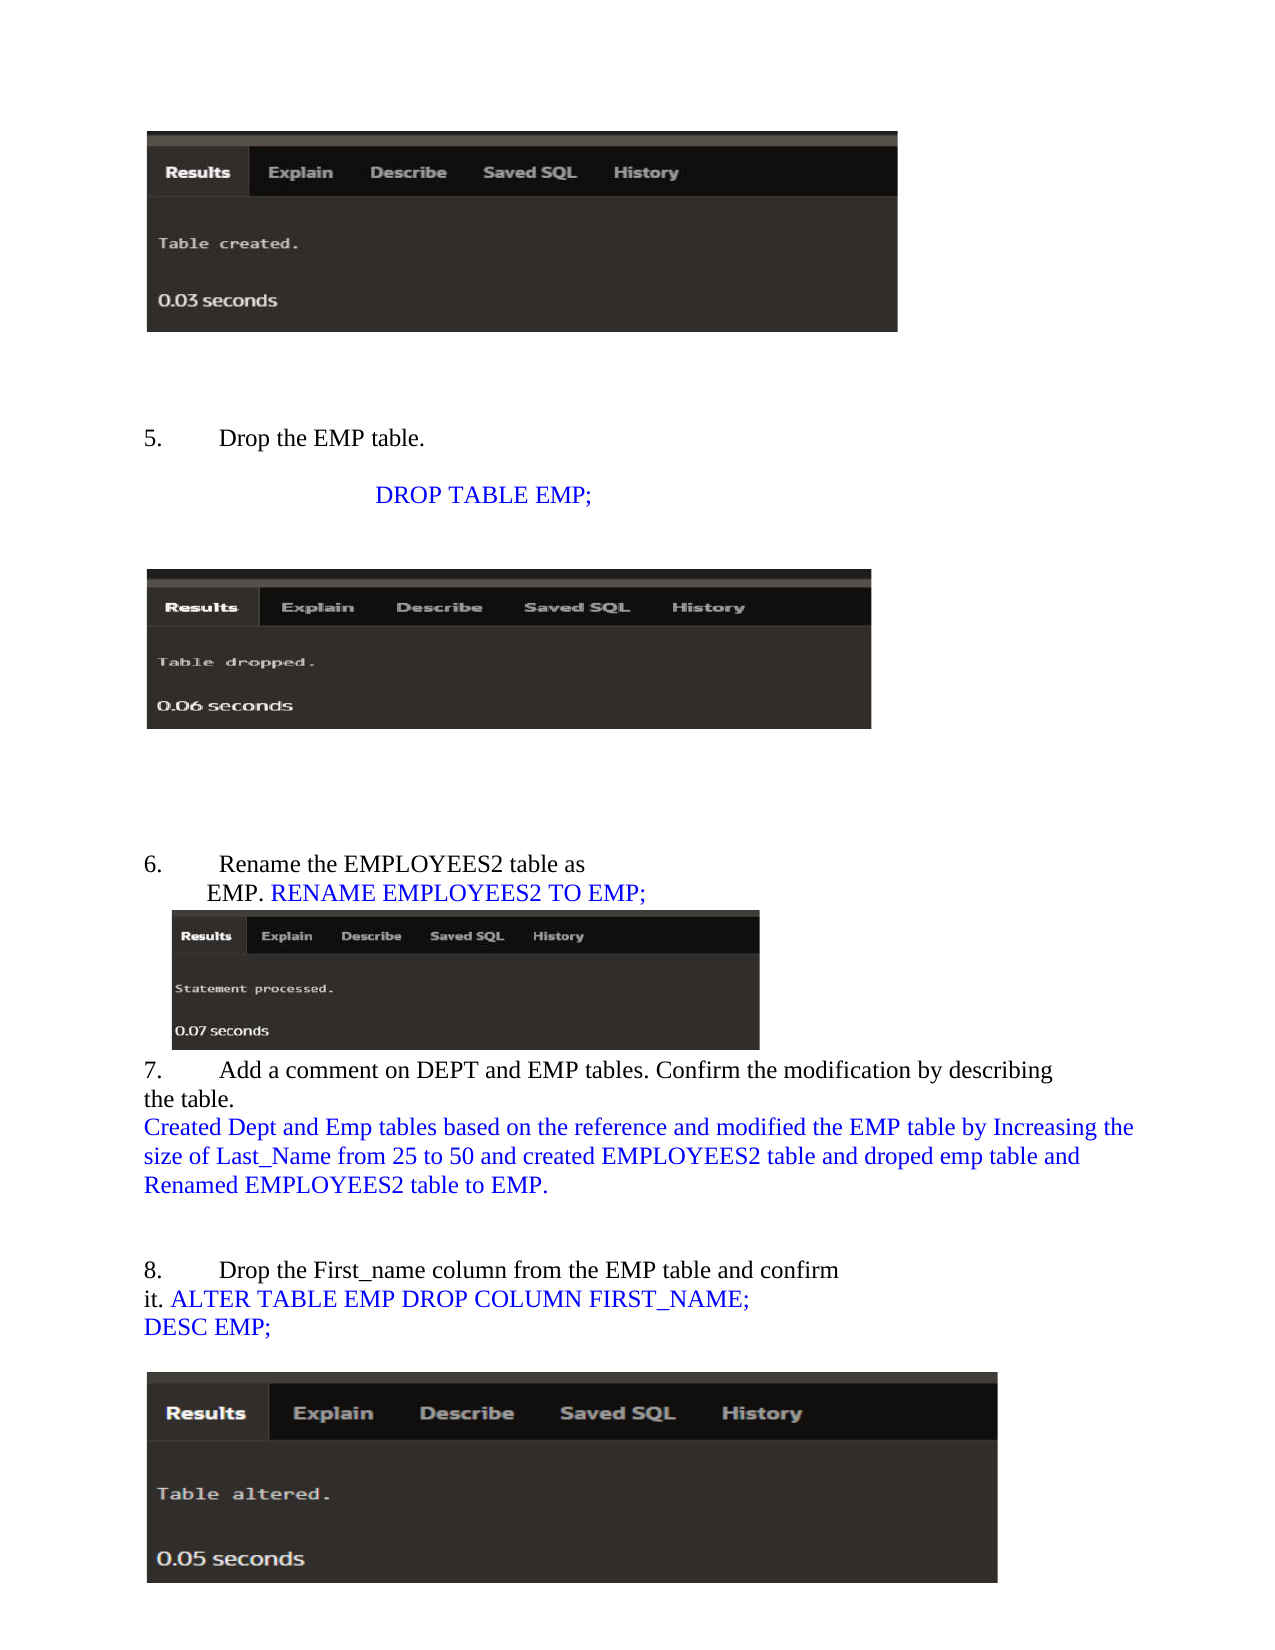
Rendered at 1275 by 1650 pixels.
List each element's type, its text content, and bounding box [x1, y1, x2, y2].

picture [146, 131, 898, 332]
list Drop the EMP table. [144, 423, 1275, 451]
list Add a comment on DEPT and EMP tables. Confirm the modification by describing the table. [144, 912, 1089, 1112]
picture [146, 1372, 998, 1583]
list Drop the First_name column from the EMP table and confirm it. ALTER TABLE EMP DROP COLUMN FIRST_NAME; [144, 1255, 865, 1313]
text DESC EMP; [144, 1313, 1275, 1341]
picture [146, 569, 872, 729]
text DROP TABLE EMP; [375, 480, 1275, 509]
text Created Dept and Emp tables based on the reference and modified the EMP table by Increasing the size of Last_Name from 25 to 50 and created EMPLOYEES2 table and droped emp table and Renamed EMPLOYEES2 table to EMP. [144, 1112, 1138, 1199]
list Rename the EMPLOYEES2 table as EMP. RENAME EMPLOYEES2 TO EMP; [144, 849, 647, 907]
